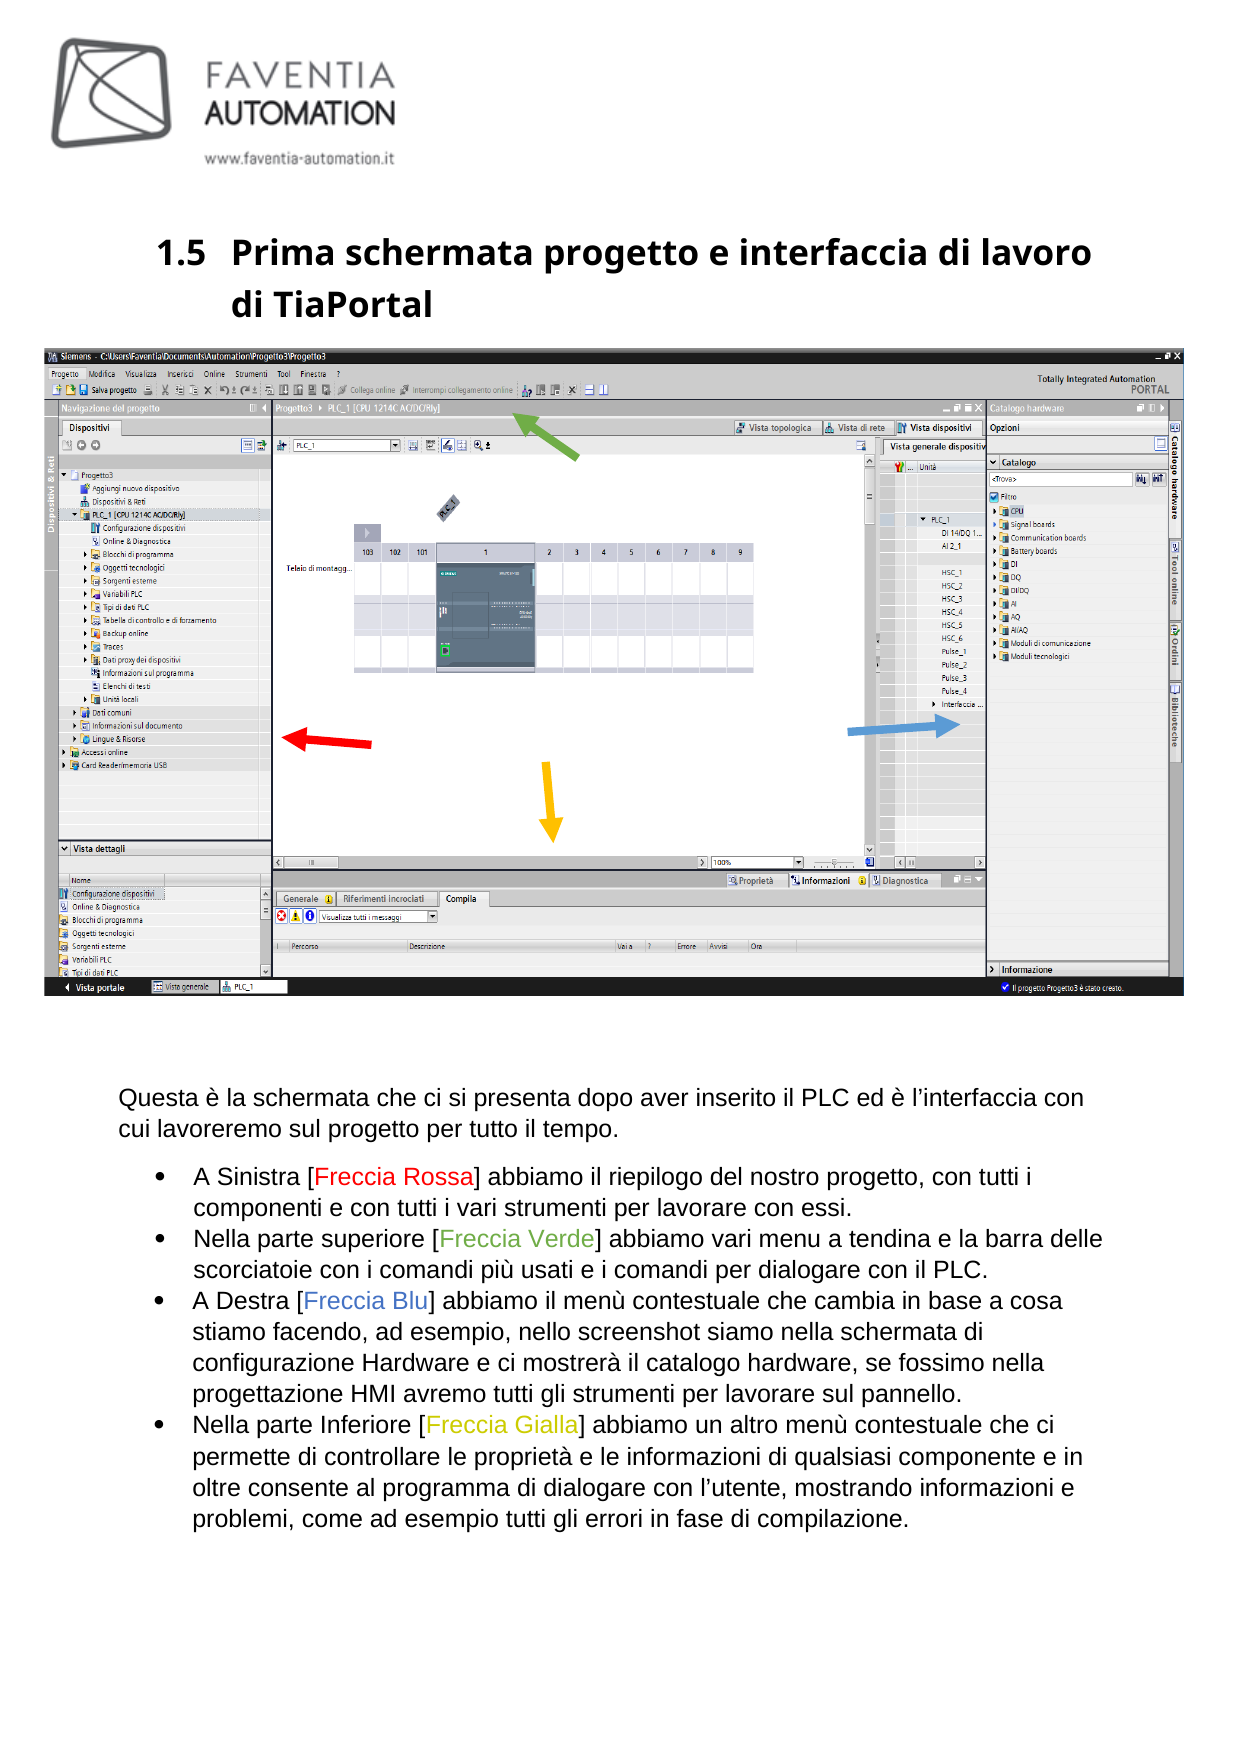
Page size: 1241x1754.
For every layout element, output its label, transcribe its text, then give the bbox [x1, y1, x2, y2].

list Prima schermata progetto e interfaccia di lavoro di TiaPortal [156, 228, 1122, 328]
list Nella parte superiore [Freccia Verde] abbiamo vari menu a tendina e la barra delle scorciatoie con i comandi più usati e i comandi per dialogare con il PLC. [156, 1224, 1122, 1284]
picture [29, 23, 438, 184]
list A Destra [Freccia Blu] abbiamo il menù contestuale che cambia in base a cosa stiamo facendo, ad esempio, nello screenshot siamo nella schermata di configurazione Hardware e ci mostrerà il catalogo hardware, se fossimo nella progettazione HMI avremo tutti gli strumenti per lavorare sul pannello. [154, 1286, 1122, 1408]
list A Sinistra [Freccia Rossa] abbiamo il riepilogo del nostro progetto, con tutti i componenti e con tutti i vari strumenti per lavorare con essi. [156, 1162, 1122, 1222]
list Nella parte Inferiore [Freccia Gialla] abbiamo un altro menù contestuale che ci permette di controllare le proprietà e le informazioni di qualsiasi componente e in oltre consente al programma di dialogare con l’utente, mostrando informazioni e problemi, come ad esempio tutti gli errori in fase di compilazione. [154, 1411, 1122, 1532]
text Questa è la schermata che ci si presenta dopo aver inserito il PLC ed è l’interfaccia con cui lavoreremo sul progetto per tutto il tempo. [118, 1083, 1122, 1143]
picture [44, 348, 1184, 996]
